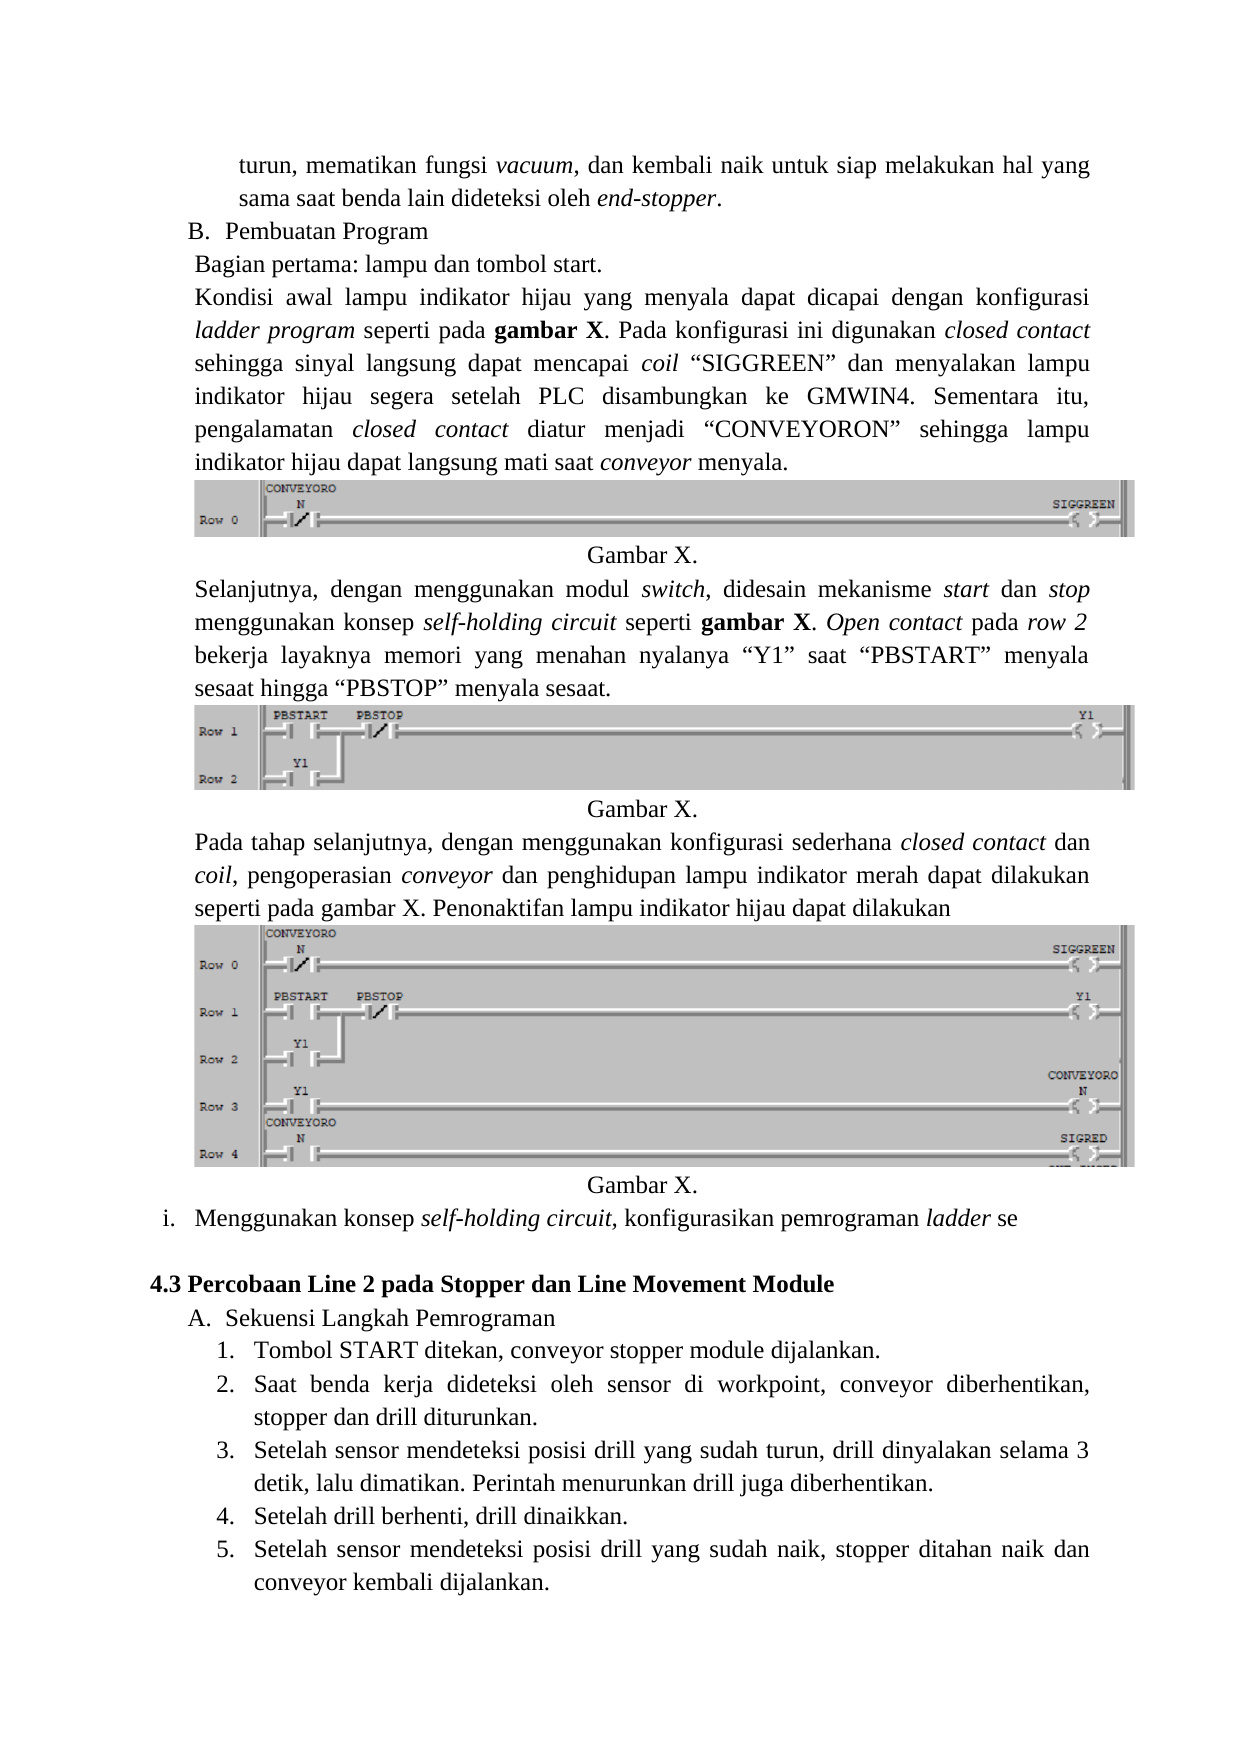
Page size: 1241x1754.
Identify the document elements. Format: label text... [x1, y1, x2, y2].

text Gambar X. [194, 1171, 1090, 1199]
list Setelah drill berhenti, drill dinaikkan. [216, 1501, 1090, 1529]
list Sekuensi Langkah Pemrograman [187, 1303, 1090, 1331]
list Menggunakan konsep self-holding circuit, konfigurasikan pemrograman ladder se [176, 1203, 1090, 1232]
text Gambar X. [194, 541, 1090, 569]
list Setelah sensor mendeteksi posisi drill yang sudah naik, stopper ditahan naik dan conveyor kembali dijalankan. [216, 1534, 1090, 1596]
subtitle 4.3 Percobaan Line 2 pada Stopper dan Line Movement Module [150, 1269, 1090, 1298]
list Saat benda kerja dideteksi oleh sensor di workpoint, conveyor diberhentikan, stopper dan drill diturunkan. [216, 1369, 1090, 1430]
text Selanjutnya, dengan menggunakan modul switch, didesain mekanisme start dan stop menggunakan konsep self-holding circuit seperti gambar X. Open contact pada row 2 bekerja layaknya memori yang menahan nyalanya “Y1” saat “PBSTART” menyala sesaat hingga “PBSTOP” menyala sesaat. [194, 574, 1090, 701]
list Tombol START ditekan, conveyor stopper module dijalankan. [216, 1336, 1090, 1364]
picture [194, 925, 1135, 1167]
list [201, 150, 1090, 212]
picture [194, 705, 1135, 790]
text Kondisi awal lampu indikator hijau yang menyala dapat dicapai dengan konfigurasi ladder program seperti pada gambar X. Pada konfigurasi ini digunakan closed contact sehingga sinyal langsung dapat mencapai coil “SIGGREEN” dan menyalakan lampu indikator hijau segera setelah PLC disambungkan ke GMWIN4. Sementara itu, pengalamatan closed contact diatur menjadi “CONVEYORON” sehingga lampu indikator hijau dapat langsung mati saat conveyor menyala. [194, 282, 1090, 476]
picture [194, 480, 1135, 537]
text Gambar X. [194, 794, 1090, 822]
text Pada tahap selanjutnya, dengan menggunakan konfigurasi sederhana closed contact dan coil, pengoperasian conveyor dan penghidupan lampu indikator merah dapat dilakukan seperti pada gambar X. Penonaktifan lampu indikator hijau dapat dilakukan [194, 827, 1090, 922]
text Bagian pertama: lampu dan tombol start. [194, 249, 1090, 278]
list Pembuatan Program [187, 216, 1090, 245]
list Setelah sensor mendeteksi posisi drill yang sudah turun, drill dinyalakan selama 3 detik, lalu dimatikan. Perintah menurunkan drill juga diberhentikan. [216, 1435, 1090, 1496]
